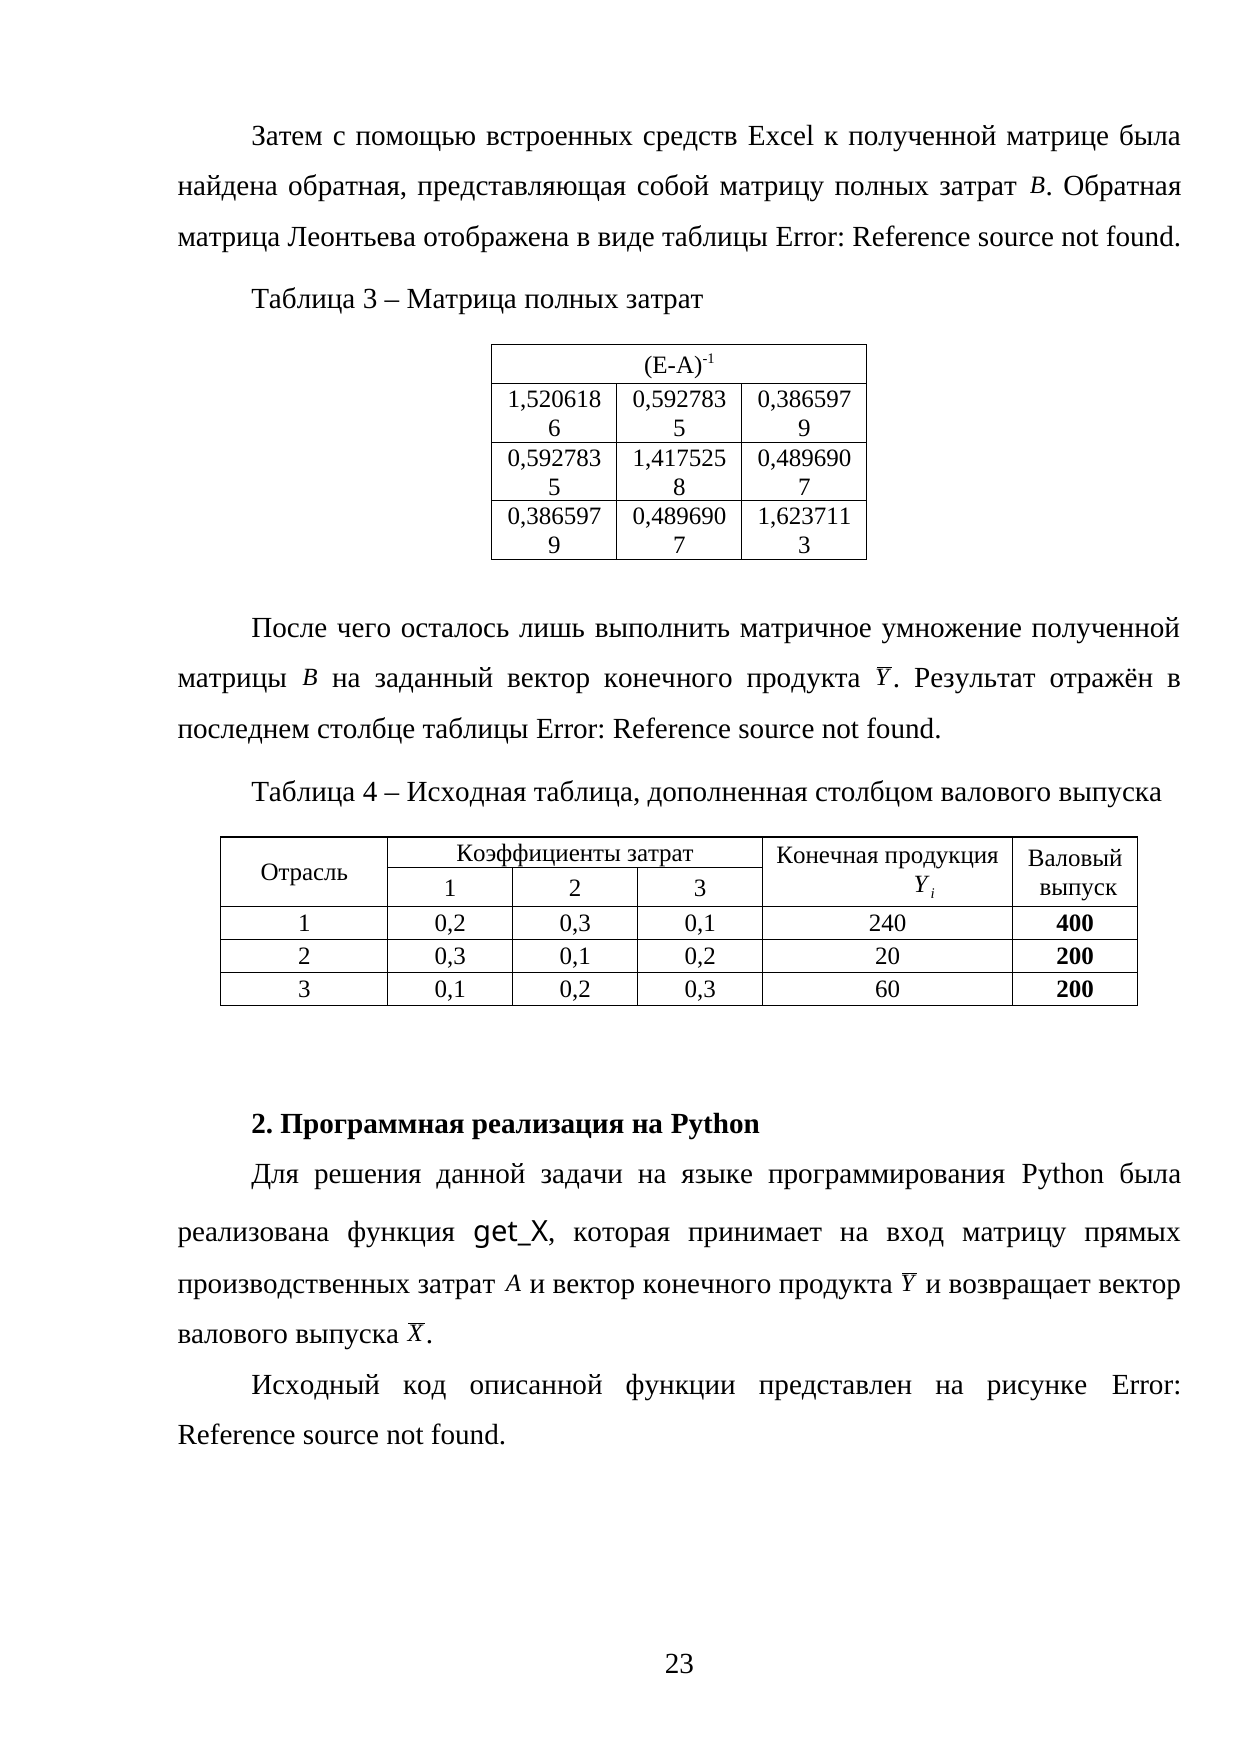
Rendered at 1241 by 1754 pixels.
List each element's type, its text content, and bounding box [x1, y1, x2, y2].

table_cell 1,4175258 [617, 443, 741, 500]
table_header Конечная продукция [763, 838, 1012, 906]
table_cell 0,3 [388, 940, 512, 972]
table_cell 0,3 [638, 973, 762, 1004]
table_cell 0,4896907 [742, 443, 866, 500]
table_header (Е-А)-1 [492, 345, 866, 383]
table_cell 2 [221, 940, 387, 972]
table_cell 0,5927835 [617, 384, 741, 442]
table_cell 1,5206186 [492, 384, 616, 442]
table_cell 3 [221, 973, 387, 1004]
table_cell 0,2 [513, 973, 637, 1004]
table_cell 1 [221, 907, 387, 939]
table_cell 1 [388, 868, 512, 906]
table_cell 60 [763, 973, 1012, 1004]
table_cell 200 [1013, 973, 1137, 1004]
text 2. Программная реализация на Python [177, 1106, 1181, 1140]
table_cell 0,2 [388, 907, 512, 939]
table_cell 0,1 [388, 973, 512, 1004]
table_cell 1,6237113 [742, 501, 866, 559]
table_cell 0,3865979 [742, 384, 866, 442]
table_cell 240 [763, 907, 1012, 939]
table_cell 2 [513, 868, 637, 906]
table_cell 0,3 [513, 907, 637, 939]
table_header Коэффициенты затрат [388, 838, 762, 867]
table_cell 0,2 [638, 940, 762, 972]
table_cell 0,5927835 [492, 443, 616, 500]
table_cell 0,1 [638, 907, 762, 939]
table_cell 0,4896907 [617, 501, 741, 559]
table_cell 20 [763, 940, 1012, 972]
table_cell 0,1 [513, 940, 637, 972]
text Матрица полных затрат [177, 282, 1181, 315]
table_cell 200 [1013, 940, 1137, 972]
table_header Отрасль [221, 838, 387, 906]
table_header Валовый выпуск [1013, 838, 1137, 906]
table_cell 400 [1013, 907, 1137, 939]
text Для решения данной задачи на языке программирования Python была реализована функция get_X, которая принимает на вход матрицу прямых производственных затрат и вектор конечного продукта и возвращает вектор валового выпуска . [177, 1156, 1181, 1350]
table_cell 3 [638, 868, 762, 906]
text Исходная таблица, дополненная столбцом валового выпуска [177, 774, 1181, 807]
table_cell 0,3865979 [492, 501, 616, 559]
